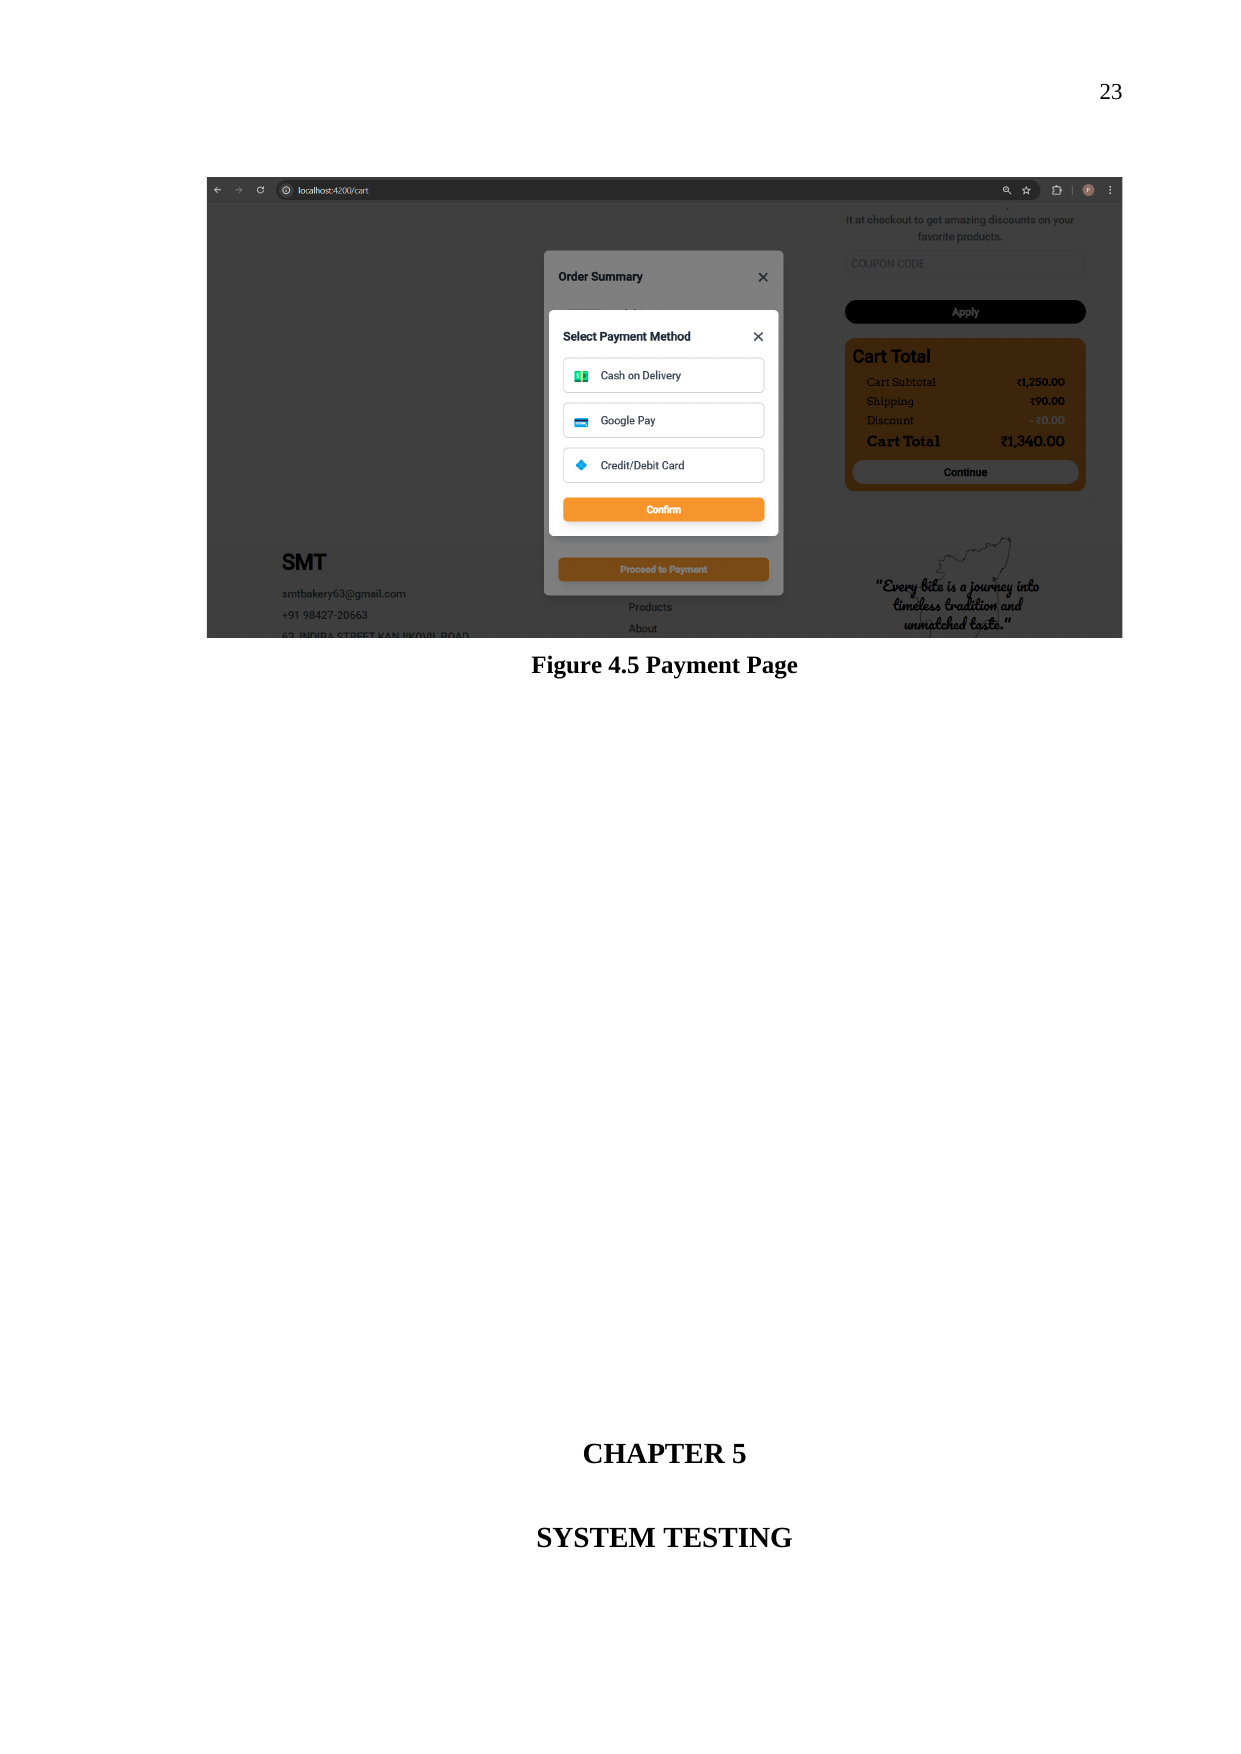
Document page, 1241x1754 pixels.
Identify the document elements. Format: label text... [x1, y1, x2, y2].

text CHAPTER 5 [207, 1436, 1122, 1470]
text Figure 4.5 Payment Page [207, 651, 1122, 679]
picture [206, 177, 1123, 638]
text SYSTEM TESTING [207, 1520, 1122, 1554]
